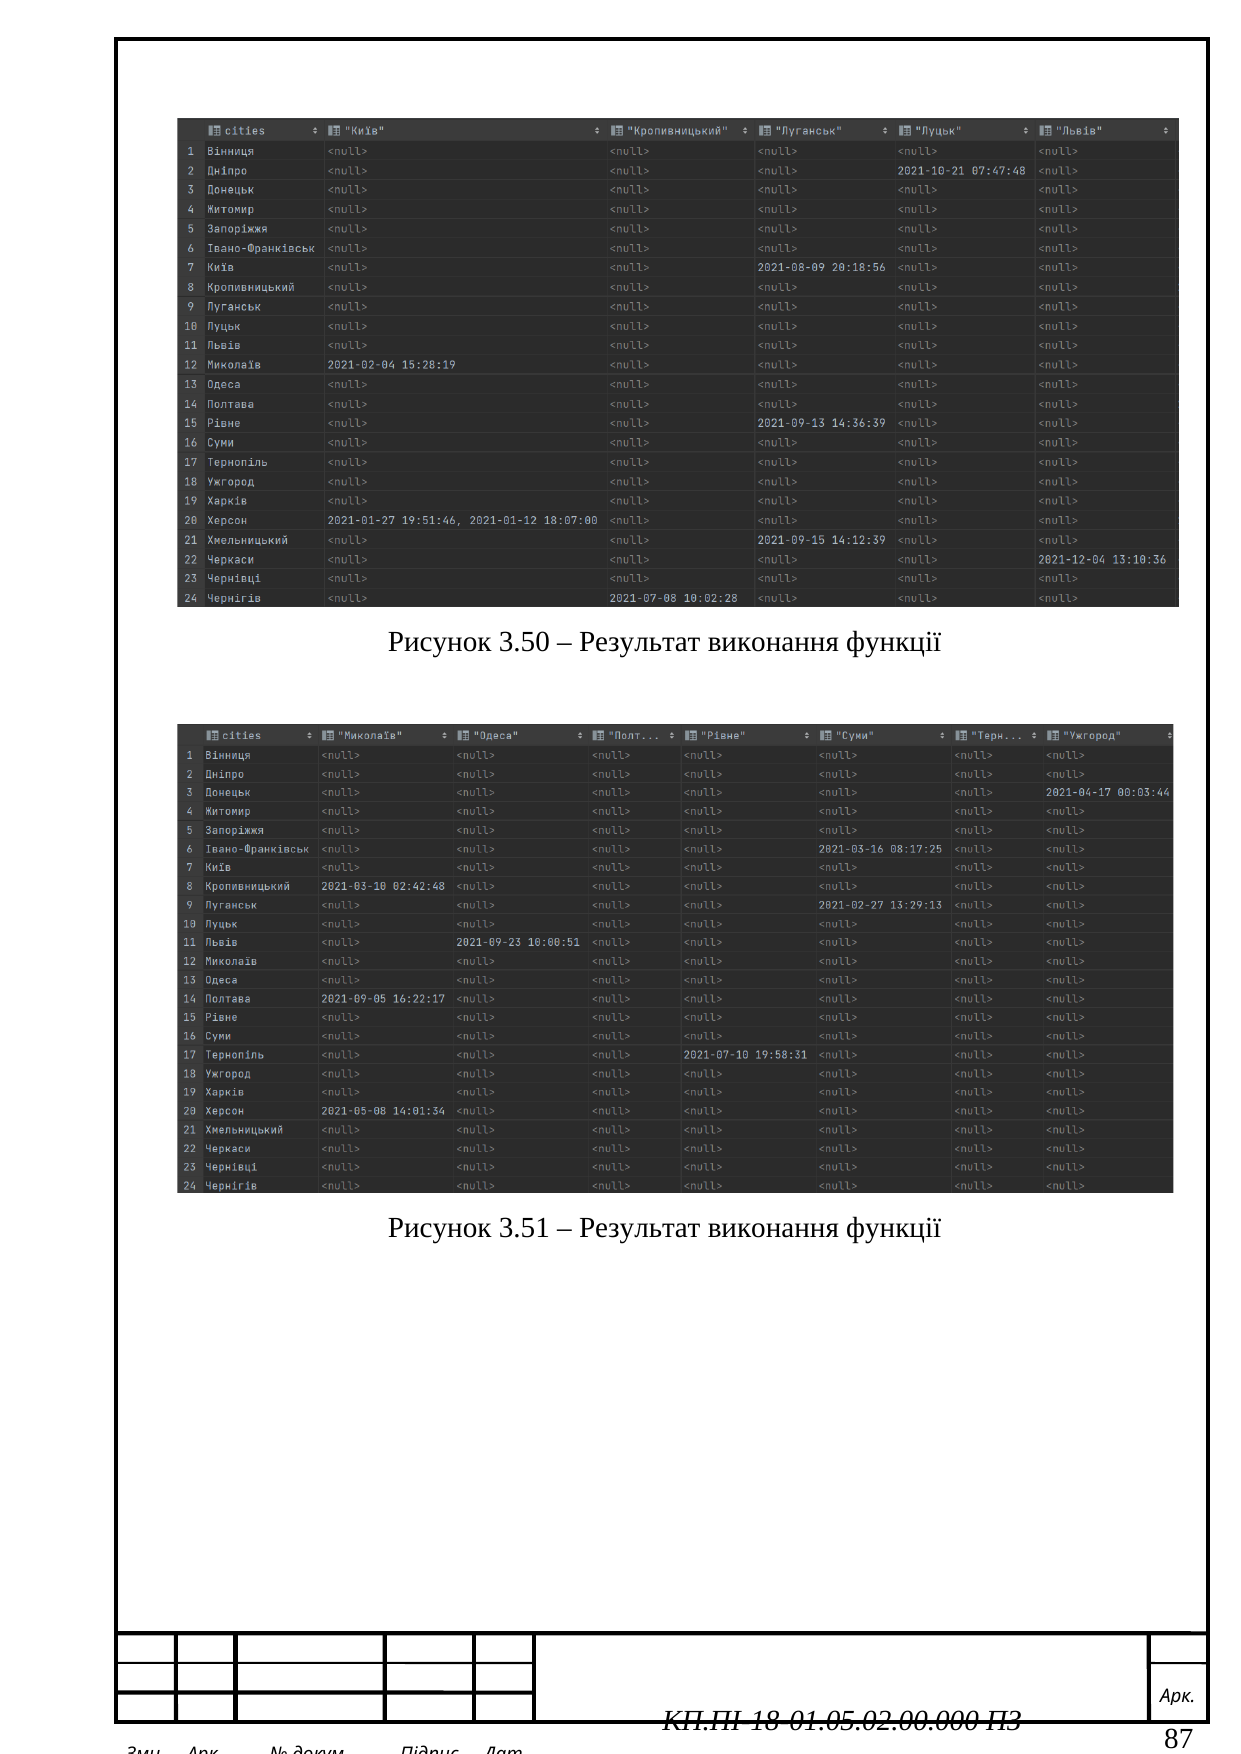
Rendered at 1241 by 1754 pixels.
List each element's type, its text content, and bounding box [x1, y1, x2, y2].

picture [177, 118, 1179, 607]
text Рисунок 3.50 – Результат виконання функції [177, 624, 1152, 657]
picture [177, 724, 1174, 1193]
text Рисунок 3.51 – Результат виконання функції [177, 1210, 1152, 1243]
